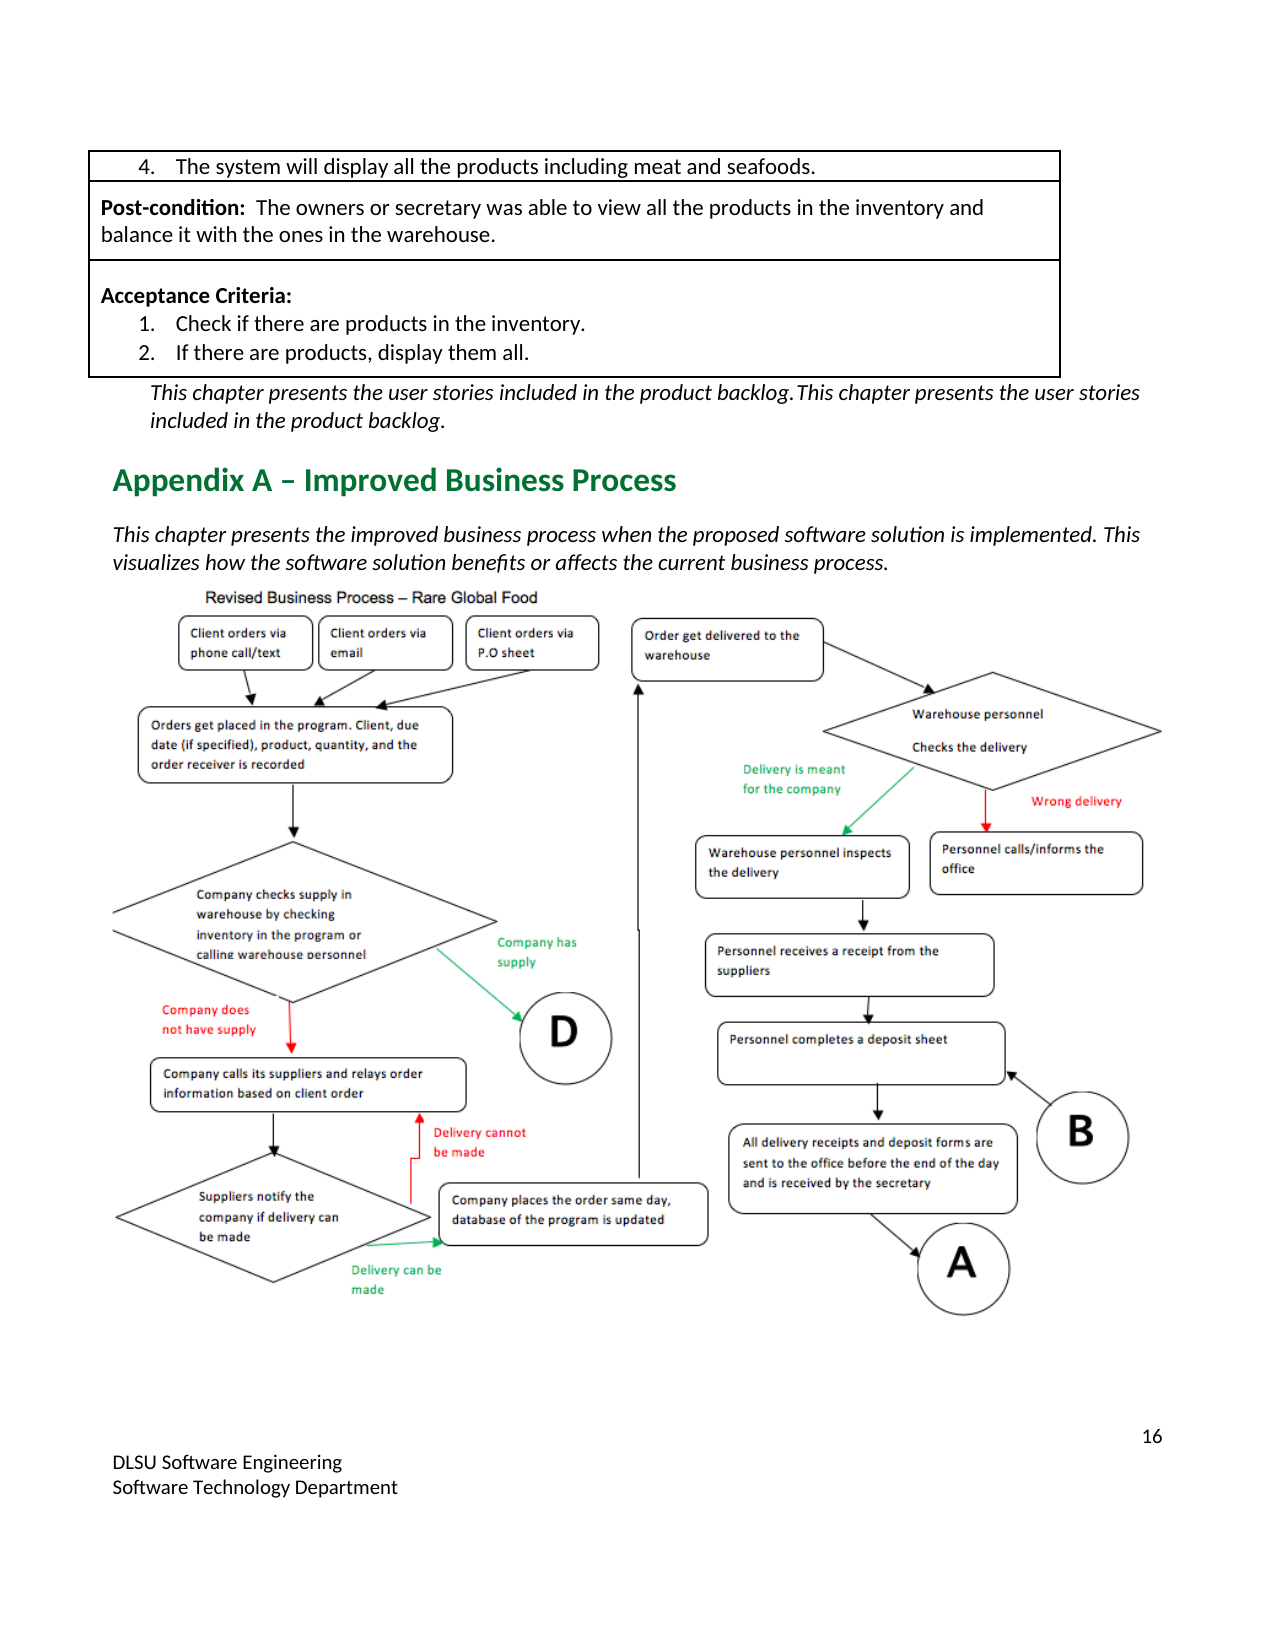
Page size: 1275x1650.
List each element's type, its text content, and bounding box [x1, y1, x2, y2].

table_cell Acceptance Criteria: Check if there are products in the inventory. If there are products, display them all. [90, 261, 1059, 376]
text This chapter presents the user stories included in the product backlog.This chapter presents the user stories included in the product backlog. [150, 378, 1162, 434]
picture [112, 576, 1163, 1326]
text Appendix A – Improved Business Process [112, 459, 1162, 499]
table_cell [90, 152, 1059, 180]
text This chapter presents the improved business process when the proposed software solution is implemented. This visualizes how the software solution benefits or affects the current business process. [112, 520, 1162, 576]
table_cell Post-condition: The owners or secretary was able to view all the products in the inventory and balance it with the ones in the warehouse. [90, 182, 1059, 259]
